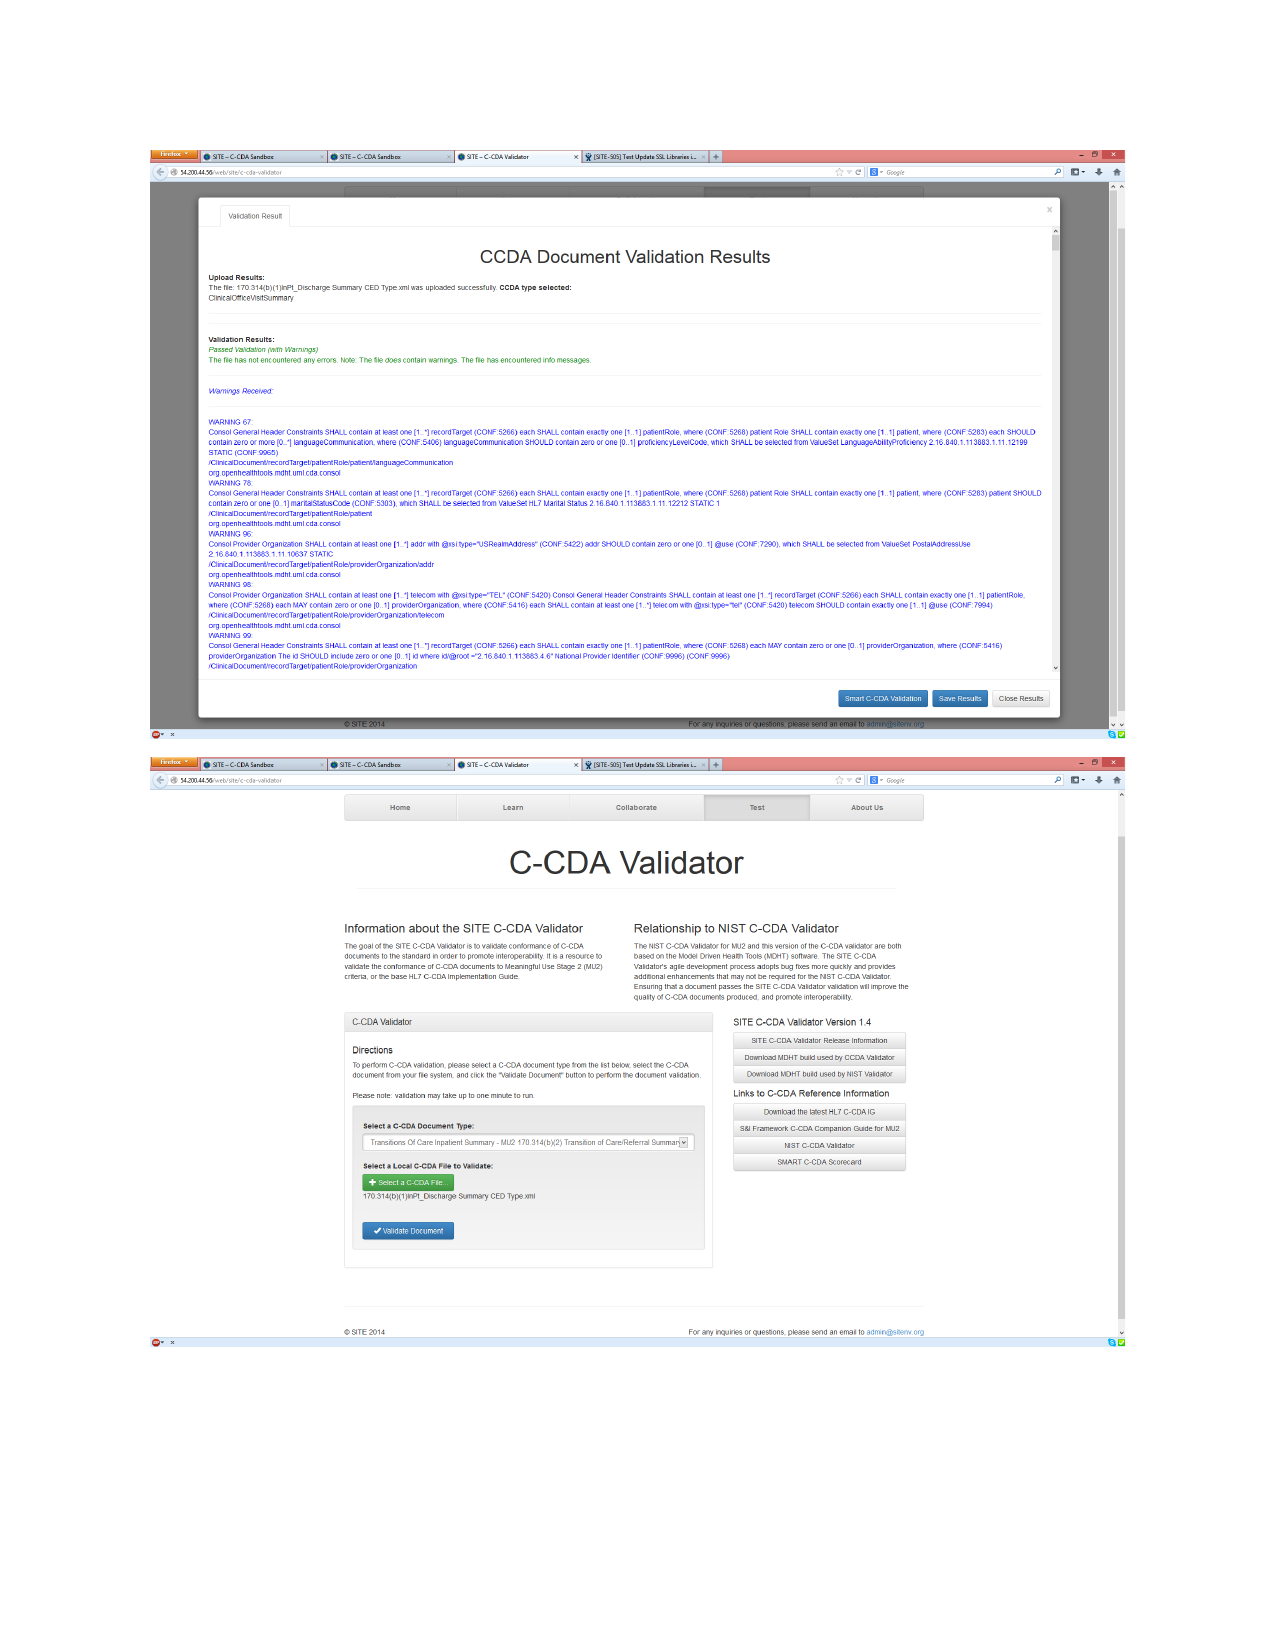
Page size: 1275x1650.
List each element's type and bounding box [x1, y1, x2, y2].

picture [150, 757, 1125, 1347]
picture [150, 150, 1125, 739]
